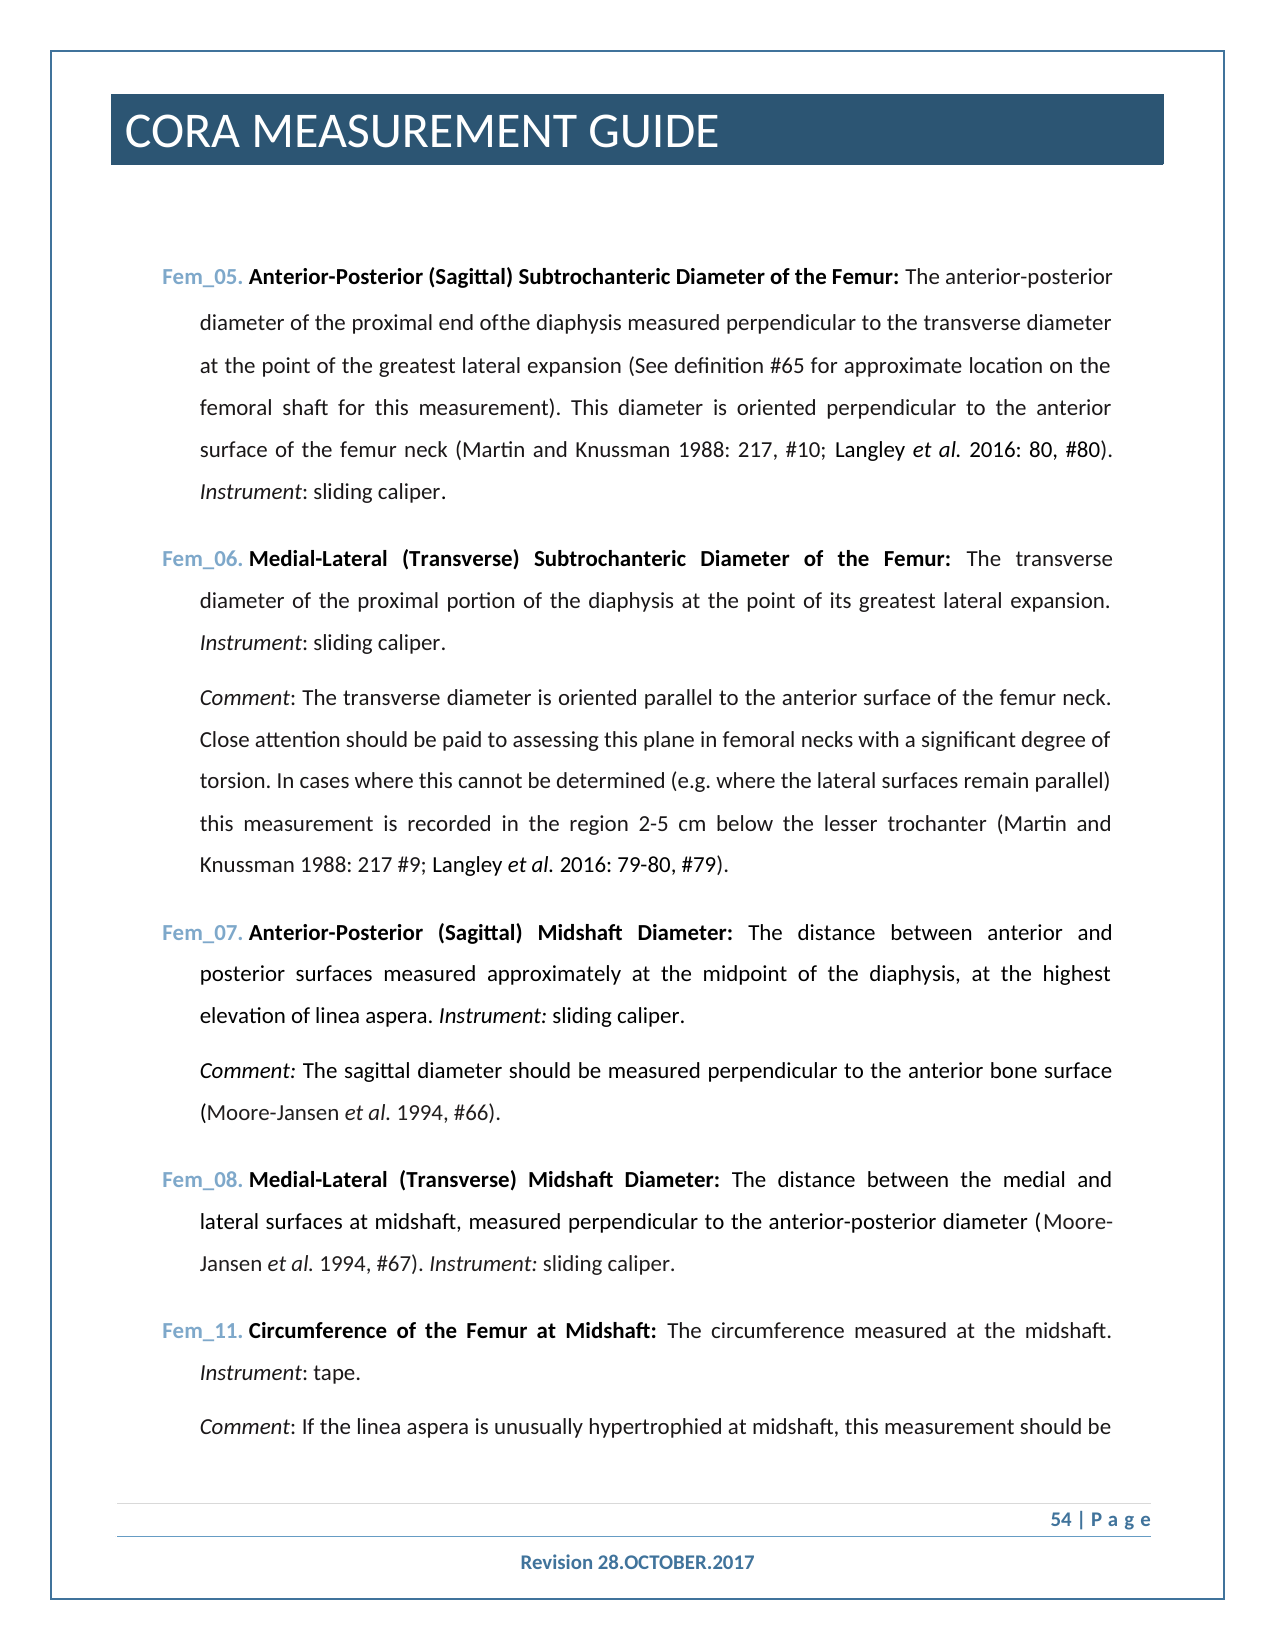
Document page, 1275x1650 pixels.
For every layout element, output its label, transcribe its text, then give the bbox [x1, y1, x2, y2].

list Circumference of the Femur at Midshaft: The circumference measured at the midshaft. Instrument: tape. [162, 1316, 1113, 1386]
list Medial-Lateral (Transverse) Subtrochanteric Diameter of the Femur: The transverse diameter of the proximal portion of the diaphysis at the point of its greatest lateral expansion. Instrument: sliding caliper. [162, 544, 1113, 656]
list Anterior-Posterior (Sagittal) Subtrochanteric Diameter of the Femur: The anterior-posterior diameter of the proximal end of the diaphysis measured perpendicular to the transverse diameter at the point of the greatest lateral expansion (See definition #65 for approximate location on the femoral shaft for this measurement). This diameter is oriented perpendicular to the anterior surface of the femur neck (Martin and Knussman 1988: 217, #10; Langley et al. 2016: 80, #80). Instrument: sliding caliper. [162, 262, 1113, 505]
text Comment: The transverse diameter is oriented parallel to the anterior surface of the femur neck. Close attention should be paid to assessing this plane in femoral necks with a significant degree of torsion. In cases where this cannot be determined (e.g. where the lateral surfaces remain parallel) this measurement is recorded in the region 2-5 cm below the lesser trochanter (Martin and Knussman 1988: 217 #9; Langley et al. 2016: 79-80, #79). [199, 683, 1113, 879]
text Comment: The sagittal diameter should be measured perpendicular to the anterior bone surface (Moore-Jansen et al. 1994, #66). [199, 1056, 1113, 1126]
list Anterior-Posterior (Sagittal) Midshaft Diameter: The distance between anterior and posterior surfaces measured approximately at the midpoint of the diaphysis, at the highest elevation of linea aspera. Instrument: sliding caliper. [162, 918, 1113, 1029]
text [199, 1412, 1113, 1440]
list Medial-Lateral (Transverse) Midshaft Diameter: The distance between the medial and lateral surfaces at midshaft, measured perpendicular to the anterior-posterior diameter (Moore-Jansen et al. 1994, #67). Instrument: sliding caliper. [162, 1165, 1113, 1277]
